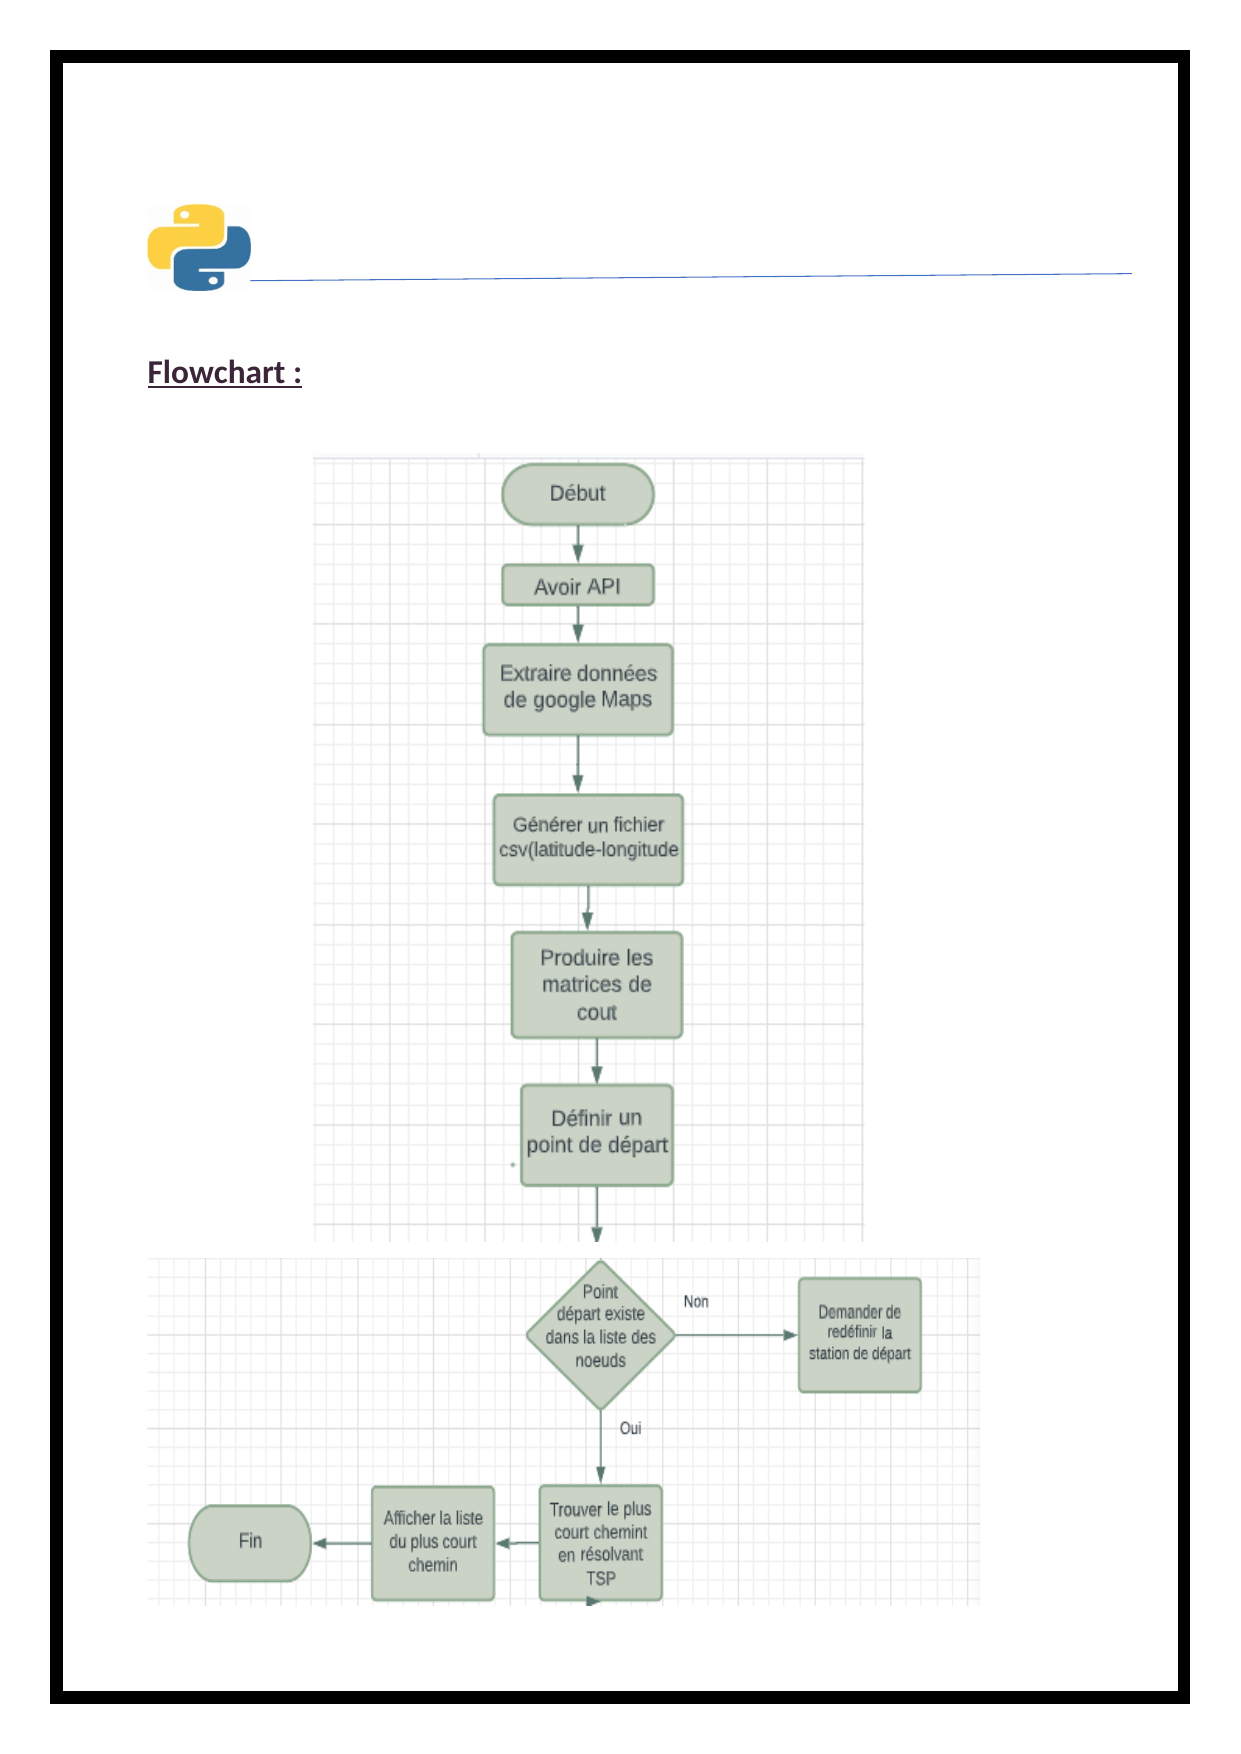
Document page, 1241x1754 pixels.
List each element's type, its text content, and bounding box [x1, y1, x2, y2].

text Flowchart : [147, 352, 1093, 392]
picture [313, 453, 865, 1242]
picture [148, 205, 250, 291]
picture [147, 1258, 981, 1606]
